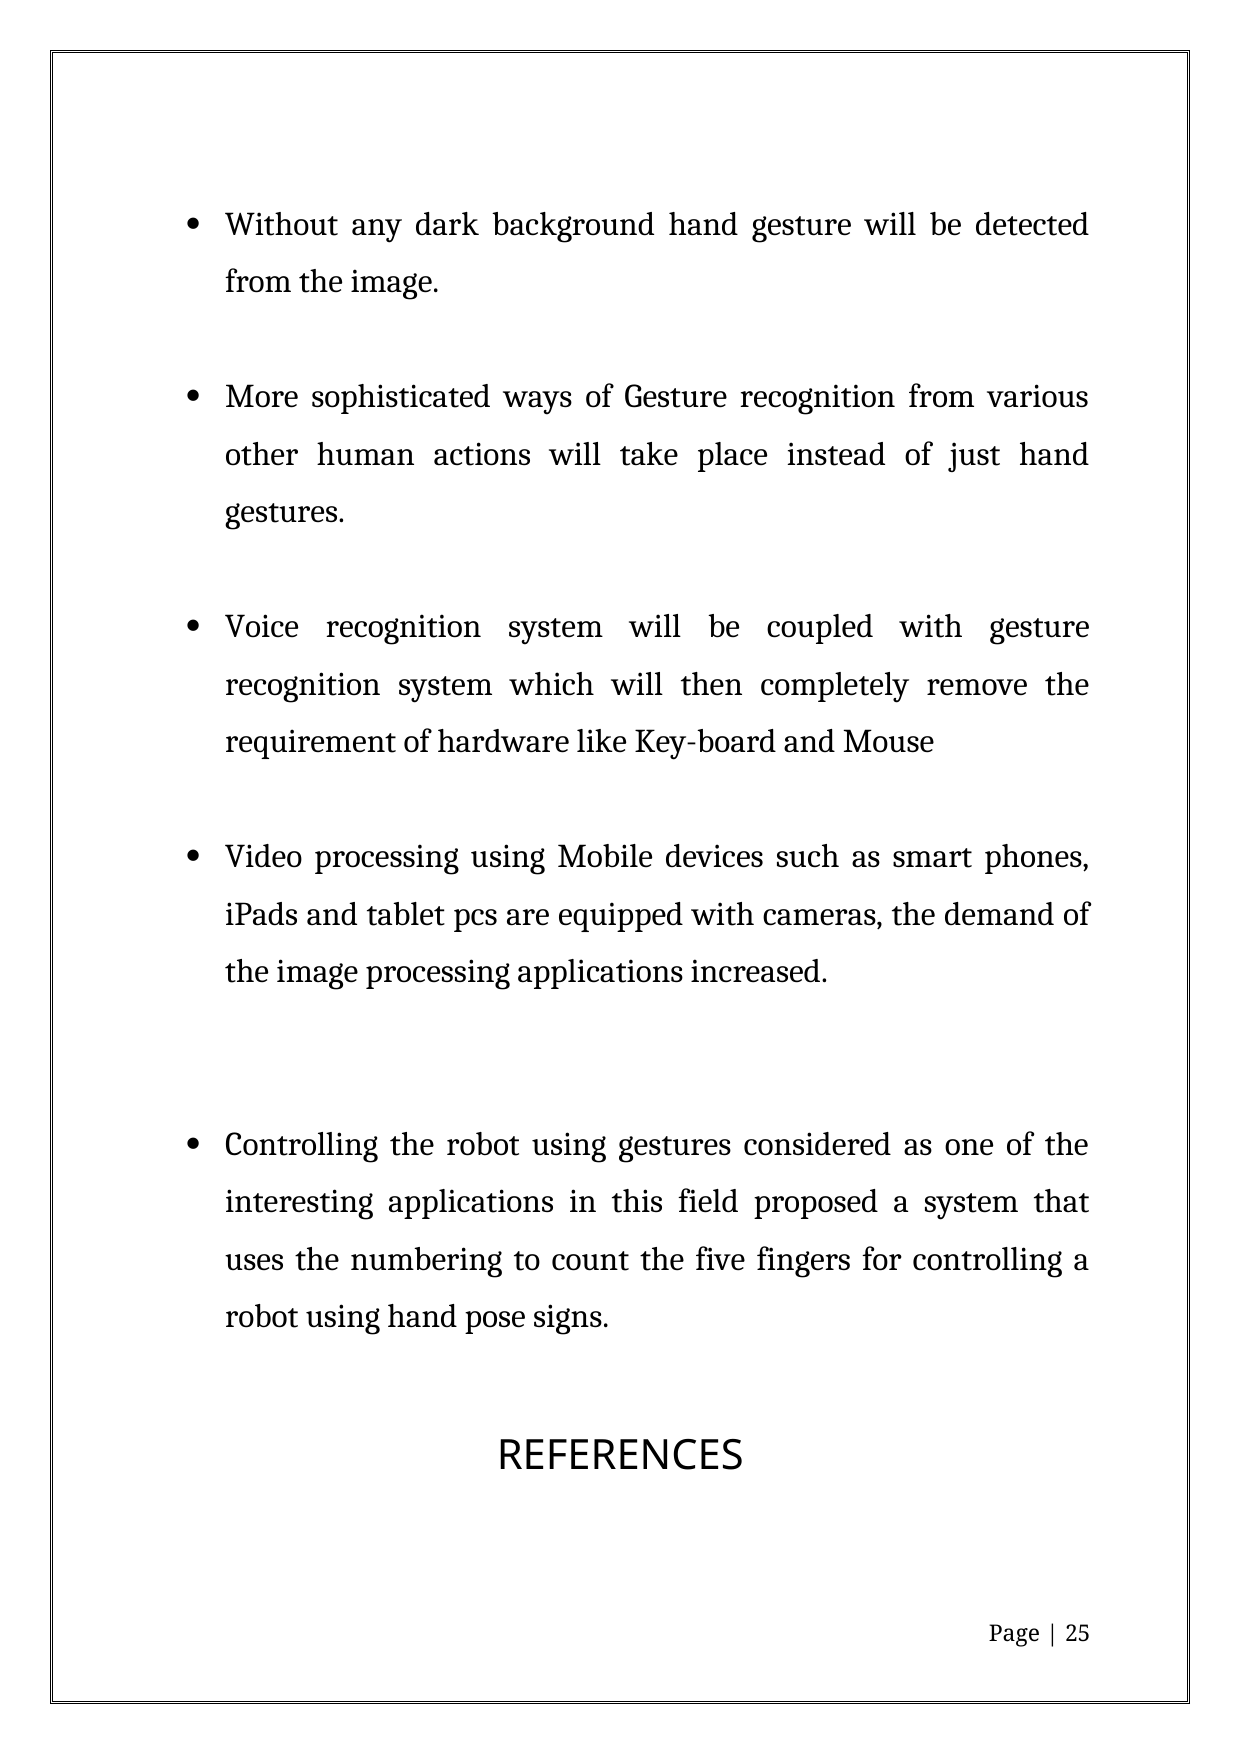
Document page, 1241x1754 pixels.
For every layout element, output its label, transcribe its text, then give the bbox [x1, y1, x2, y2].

text REFERENCES [150, 1425, 1090, 1482]
list More sophisticated ways of Gesture recognition from various other human actions will take place instead of just hand gestures. [187, 378, 1090, 531]
list Voice recognition system will be coupled with gesture recognition system which will then completely remove the requirement of hardware like Key-board and Mouse [187, 608, 1090, 761]
list Without any dark background hand gesture will be detected from the image. [187, 205, 1090, 301]
list Video processing using Mobile devices such as smart phones, iPads and tablet pcs are equipped with cameras, the demand of the image processing applications increased. [187, 838, 1090, 991]
list Controlling the robot using gestures considered as one of the interesting applications in this field proposed a system that uses the numbering to count the five fingers for controlling a robot using hand pose signs. [187, 1125, 1090, 1336]
